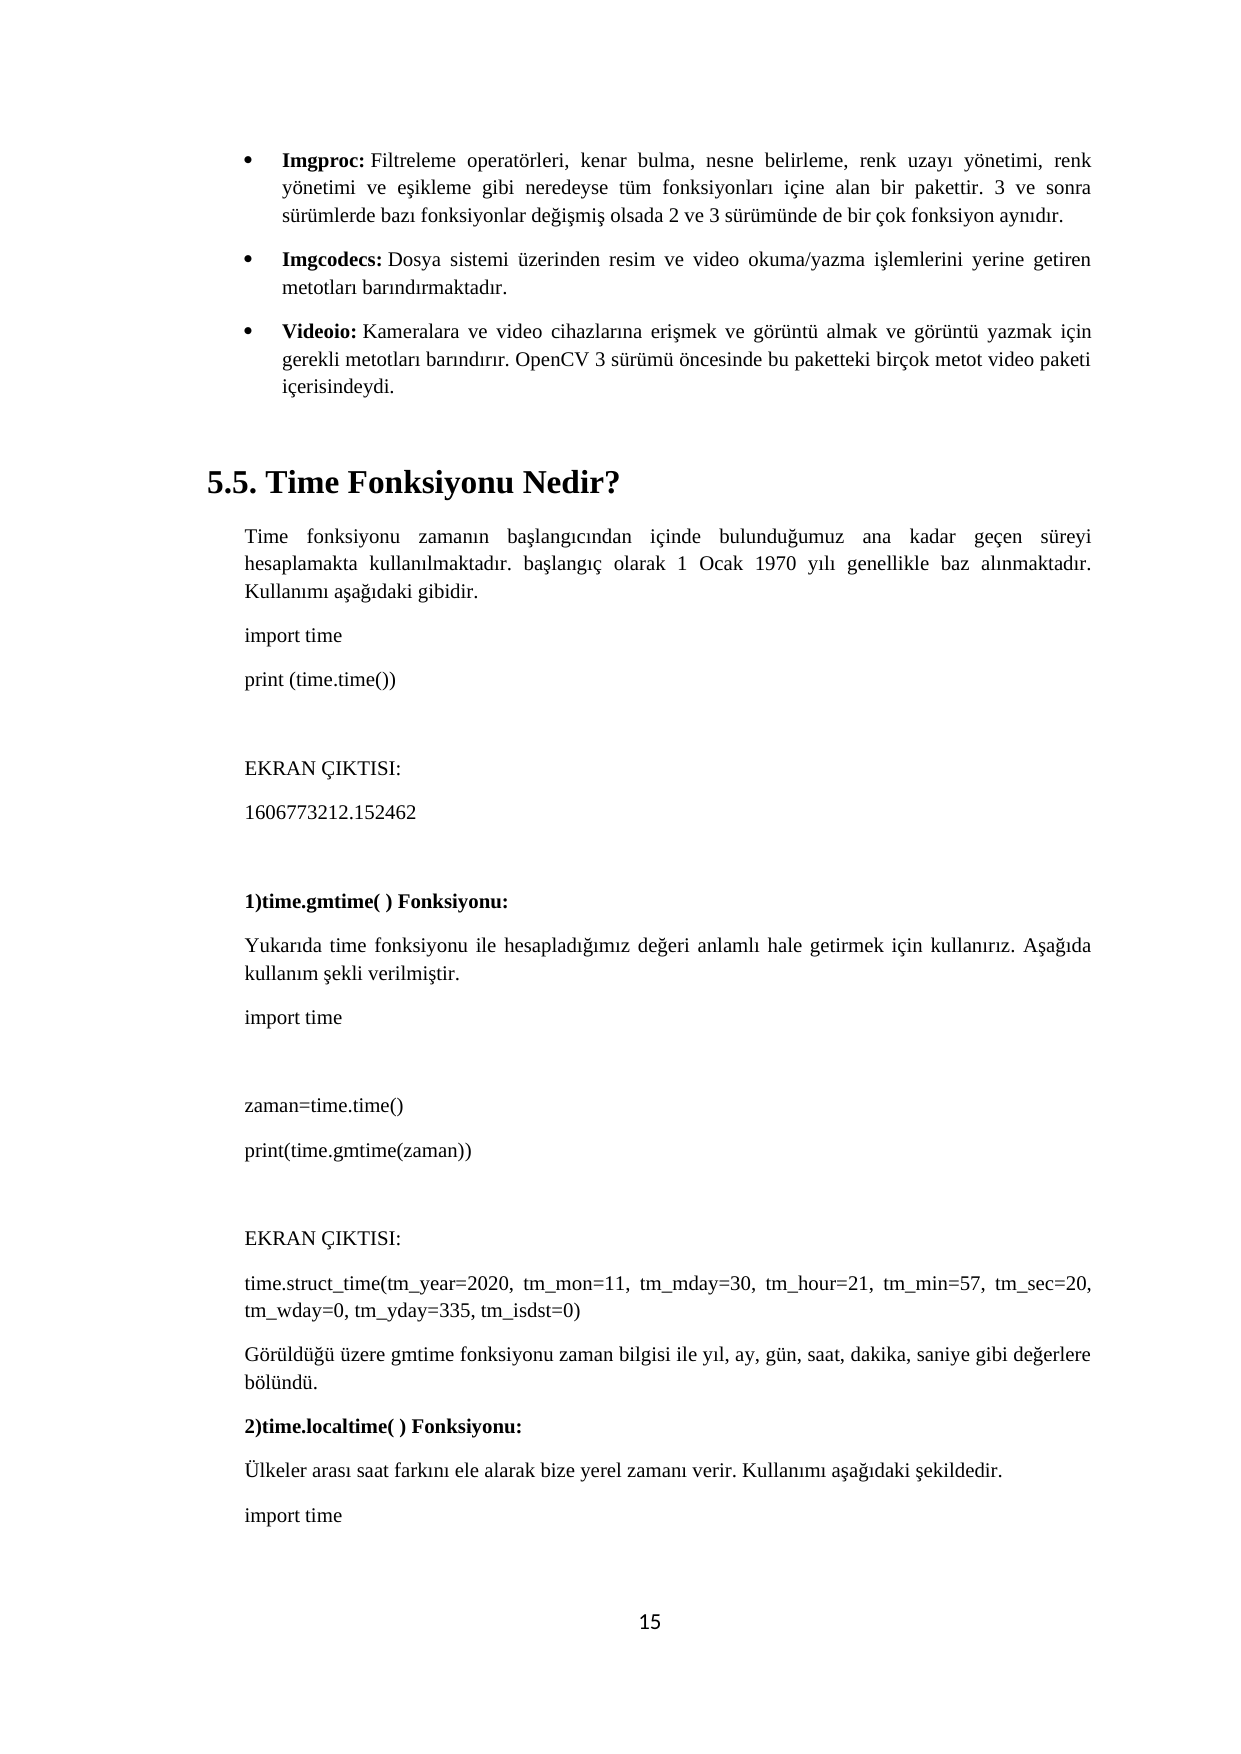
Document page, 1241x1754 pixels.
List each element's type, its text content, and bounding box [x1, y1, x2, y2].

text time.struct_time(tm_year=2020, tm_mon=11, tm_mday=30, tm_hour=21, tm_min=57, tm_sec=20, tm_wday=0, tm_yday=335, tm_isdst=0) [244, 1270, 1092, 1322]
text print (time.time()) [244, 667, 1092, 691]
text import time [244, 623, 1092, 647]
text EKRAN ÇIKTISI: [244, 756, 1092, 780]
text 1606773212.152462 [244, 800, 1092, 824]
text Görüldüğü üzere gmtime fonksiyonu zaman bilgisi ile yıl, ay, gün, saat, dakika, saniye gibi değerlere bölündü. [244, 1342, 1092, 1394]
text zaman=time.time() [244, 1093, 1092, 1117]
text Yukarıda time fonksiyonu ile hesapladığımız değeri anlamlı hale getirmek için kullanırız. Aşağıda kullanım şekli verilmiştir. [244, 933, 1092, 984]
text print(time.gmtime(zaman)) [244, 1138, 1092, 1162]
text import time [244, 1503, 1092, 1527]
text 5.5. Time Fonksiyonu Nedir? [207, 463, 1092, 501]
text Time fonksiyonu zamanın başlangıcından içinde bulunduğumuz ana kadar geçen süreyi hesaplamakta kullanılmaktadır. başlangıç olarak 1 Ocak 1970 yılı genellikle baz alınmaktadır. Kullanımı aşağıdaki gibidir. [244, 523, 1092, 603]
text EKRAN ÇIKTISI: [244, 1226, 1092, 1250]
list Imgcodecs: Dosya sistemi üzerinden resim ve video okuma/yazma işlemlerini yerine getiren metotları barındırmaktadır. [244, 247, 1092, 299]
list Imgproc: Filtreleme operatörleri, kenar bulma, nesne belirleme, renk uzayı yönetimi, renk yönetimi ve eşikleme gibi neredeyse tüm fonksiyonları içine alan bir pakettir. 3 ve sonra sürümlerde bazı fonksiyonlar değişmiş olsada 2 ve 3 sürümünde de bir çok fonksiyon aynıdır. [244, 148, 1092, 227]
list Videoio: Kameralara ve video cihazlarına erişmek ve görüntü almak ve görüntü yazmak için gerekli metotları barındırır. OpenCV 3 sürümü öncesinde bu paketteki birçok metot video paketi içerisindeydi. [244, 319, 1092, 398]
text 2)time.localtime( ) Fonksiyonu: [244, 1414, 1092, 1438]
text Ülkeler arası saat farkını ele alarak bize yerel zamanı verir. Kullanımı aşağıdaki şekildedir. [244, 1458, 1092, 1482]
text 1)time.gmtime( ) Fonksiyonu: [244, 889, 1092, 913]
text import time [244, 1005, 1092, 1029]
